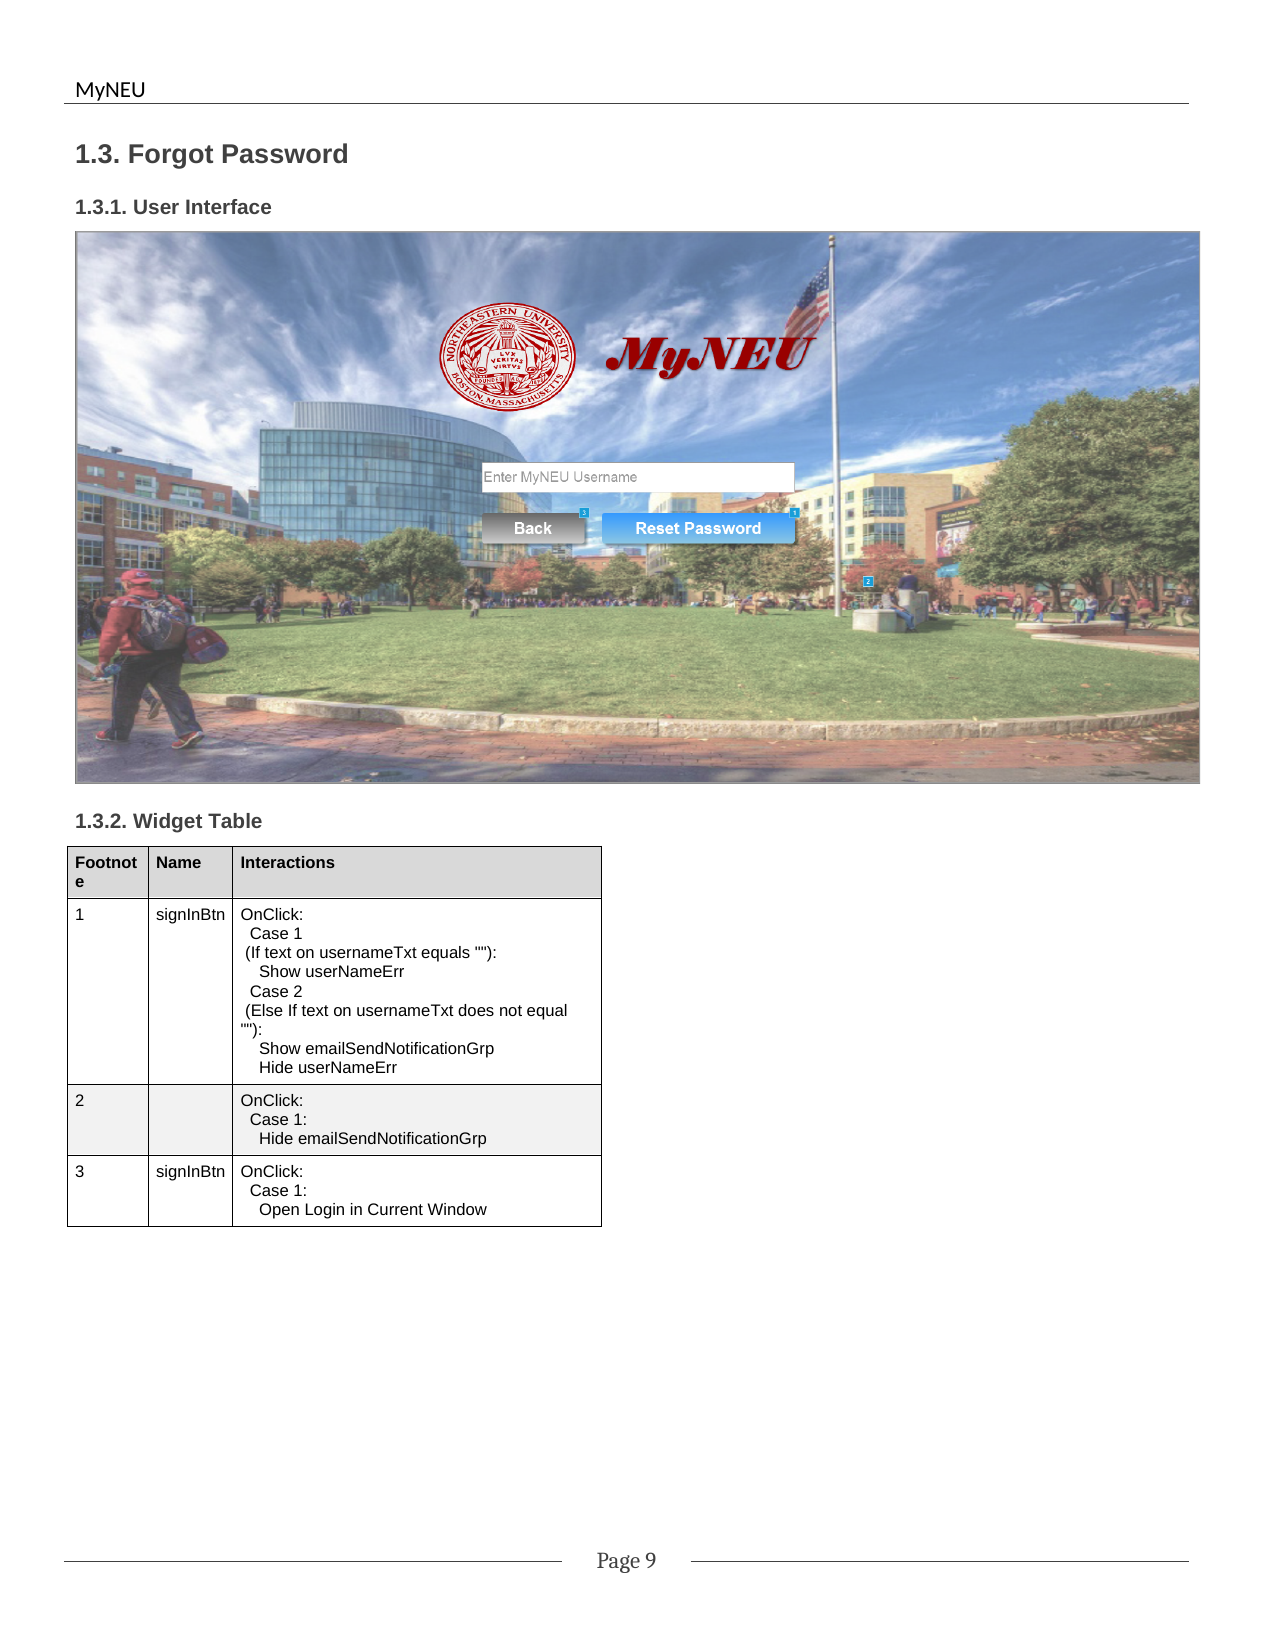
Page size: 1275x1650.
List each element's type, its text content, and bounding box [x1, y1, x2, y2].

table_cell OnClick: Case 1: Hide emailSendNotificationGrp [233, 1085, 601, 1154]
table_header Footnote [68, 847, 148, 897]
table_cell [149, 1085, 232, 1154]
table_cell signInBtn [149, 1156, 232, 1226]
table_cell signInBtn [149, 899, 232, 1083]
table_cell 3 [68, 1156, 148, 1226]
table_cell 2 [68, 1085, 148, 1154]
subtitle Widget Table [75, 809, 1200, 833]
table_cell OnClick: Case 1 (If text on usernameTxt equals ""): Show userNameErr Case 2 (Else If text on usernameTxt does not equal ""): Show emailSendNotificationGrp Hide userNameErr [233, 899, 601, 1083]
table_header Interactions [233, 847, 601, 897]
table_cell 1 [68, 899, 148, 1083]
table_header Name [149, 847, 232, 897]
subtitle Forgot Password [75, 138, 1200, 169]
subtitle User Interface [75, 194, 1200, 218]
table_cell OnClick: Case 1: Open Login in Current Window [233, 1156, 601, 1226]
picture [75, 231, 1200, 784]
